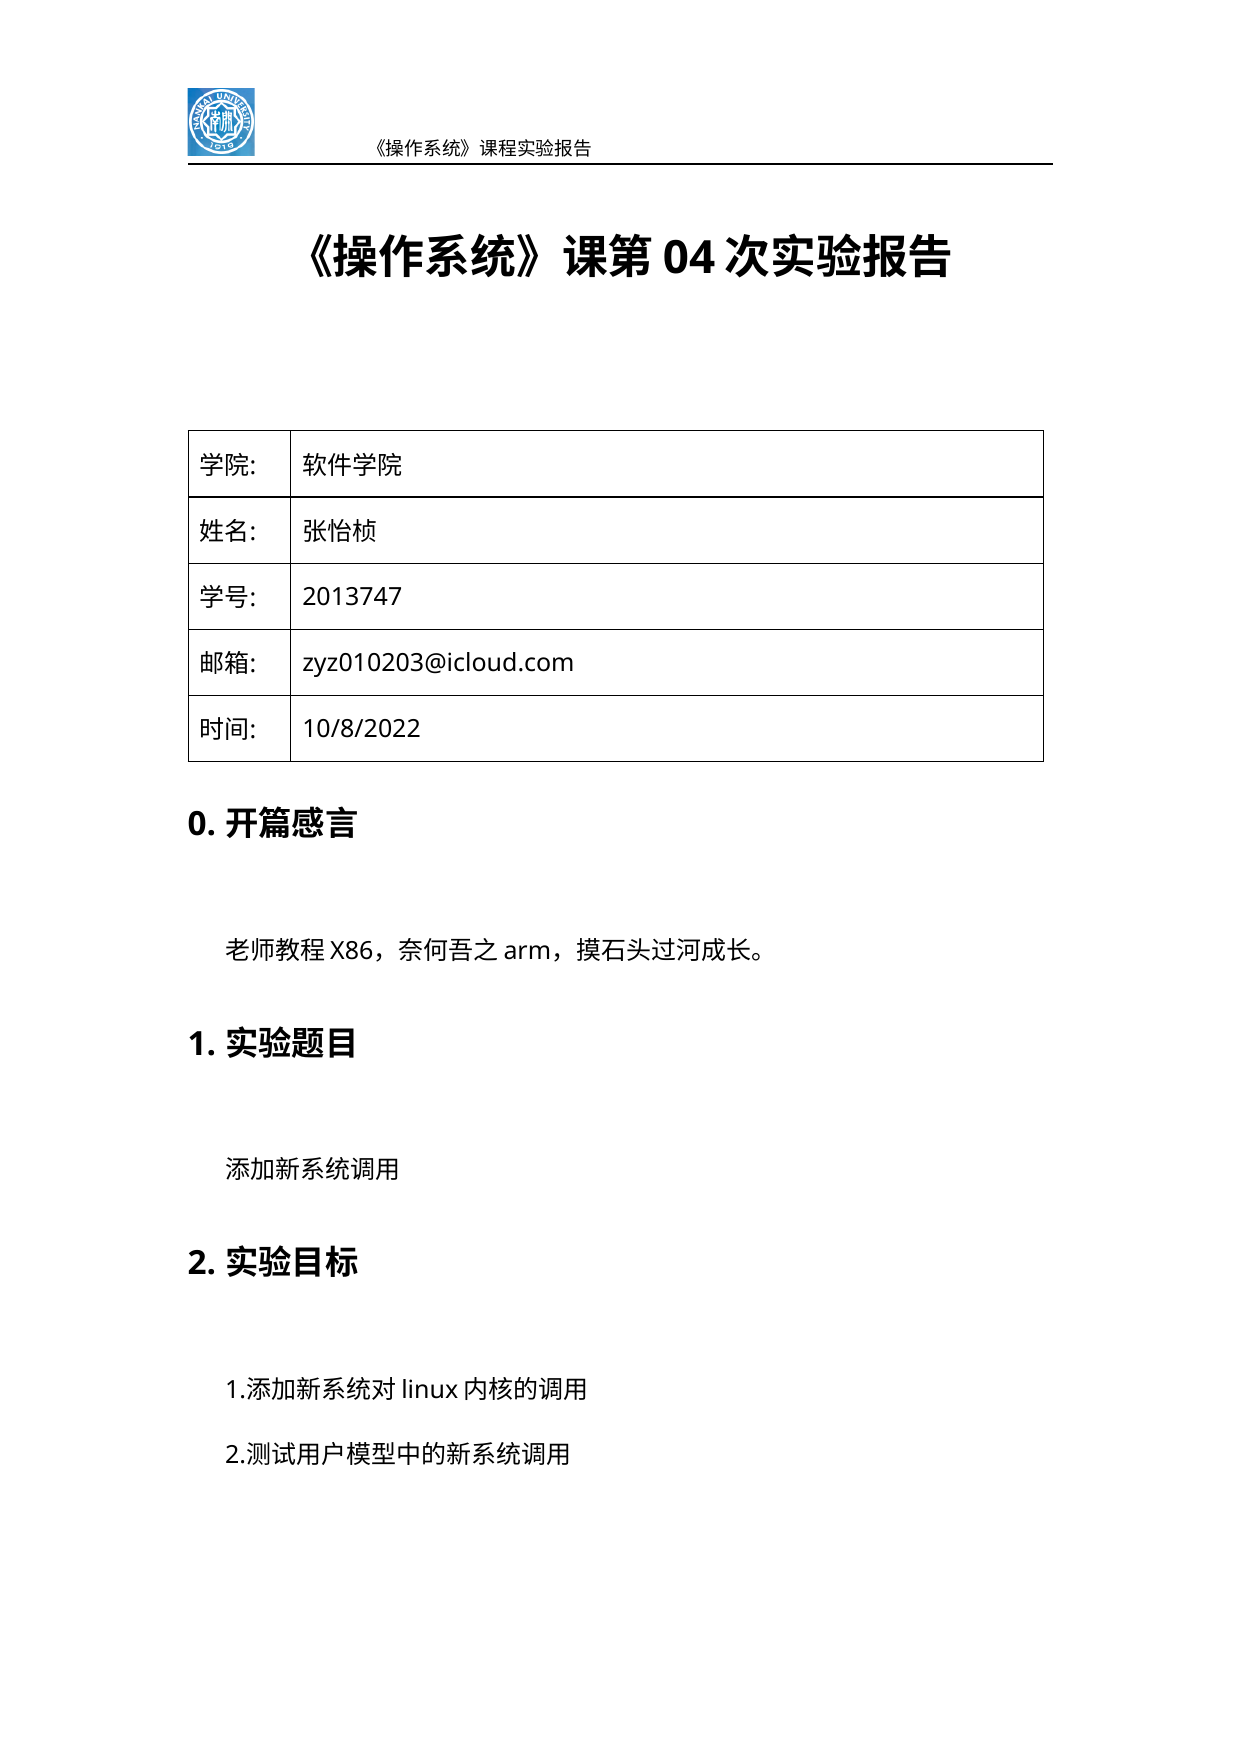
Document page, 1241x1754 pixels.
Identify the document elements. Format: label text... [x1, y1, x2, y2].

picture [187, 88, 255, 156]
table_cell 姓名: [189, 498, 290, 562]
subtitle 实验题目 [187, 1008, 1053, 1073]
table_cell 学号: [189, 564, 290, 628]
text 1.添加新系统对linux内核的调用 [187, 1355, 1053, 1420]
table_cell 2013747 [291, 564, 1043, 628]
subtitle 《操作系统》课第04次实验报告 [187, 205, 1053, 302]
table_cell 张怡桢 [291, 498, 1043, 562]
subtitle 开篇感言 [187, 789, 1053, 854]
text 2.测试用户模型中的新系统调用 [187, 1420, 1053, 1485]
table_cell 10/8/2022 [291, 696, 1043, 761]
table_header 软件学院 [291, 431, 1043, 496]
text 添加新系统调用 [187, 1136, 1053, 1201]
table_header 学院: [189, 431, 290, 496]
text 老师教程X86，奈何吾之arm，摸石头过河成长。 [225, 916, 1053, 981]
table_cell 邮箱: [189, 630, 290, 694]
table_cell 时间: [189, 696, 290, 761]
subtitle 实验目标 [187, 1228, 1053, 1293]
table_cell zyz010203@icloud.com [291, 630, 1043, 694]
